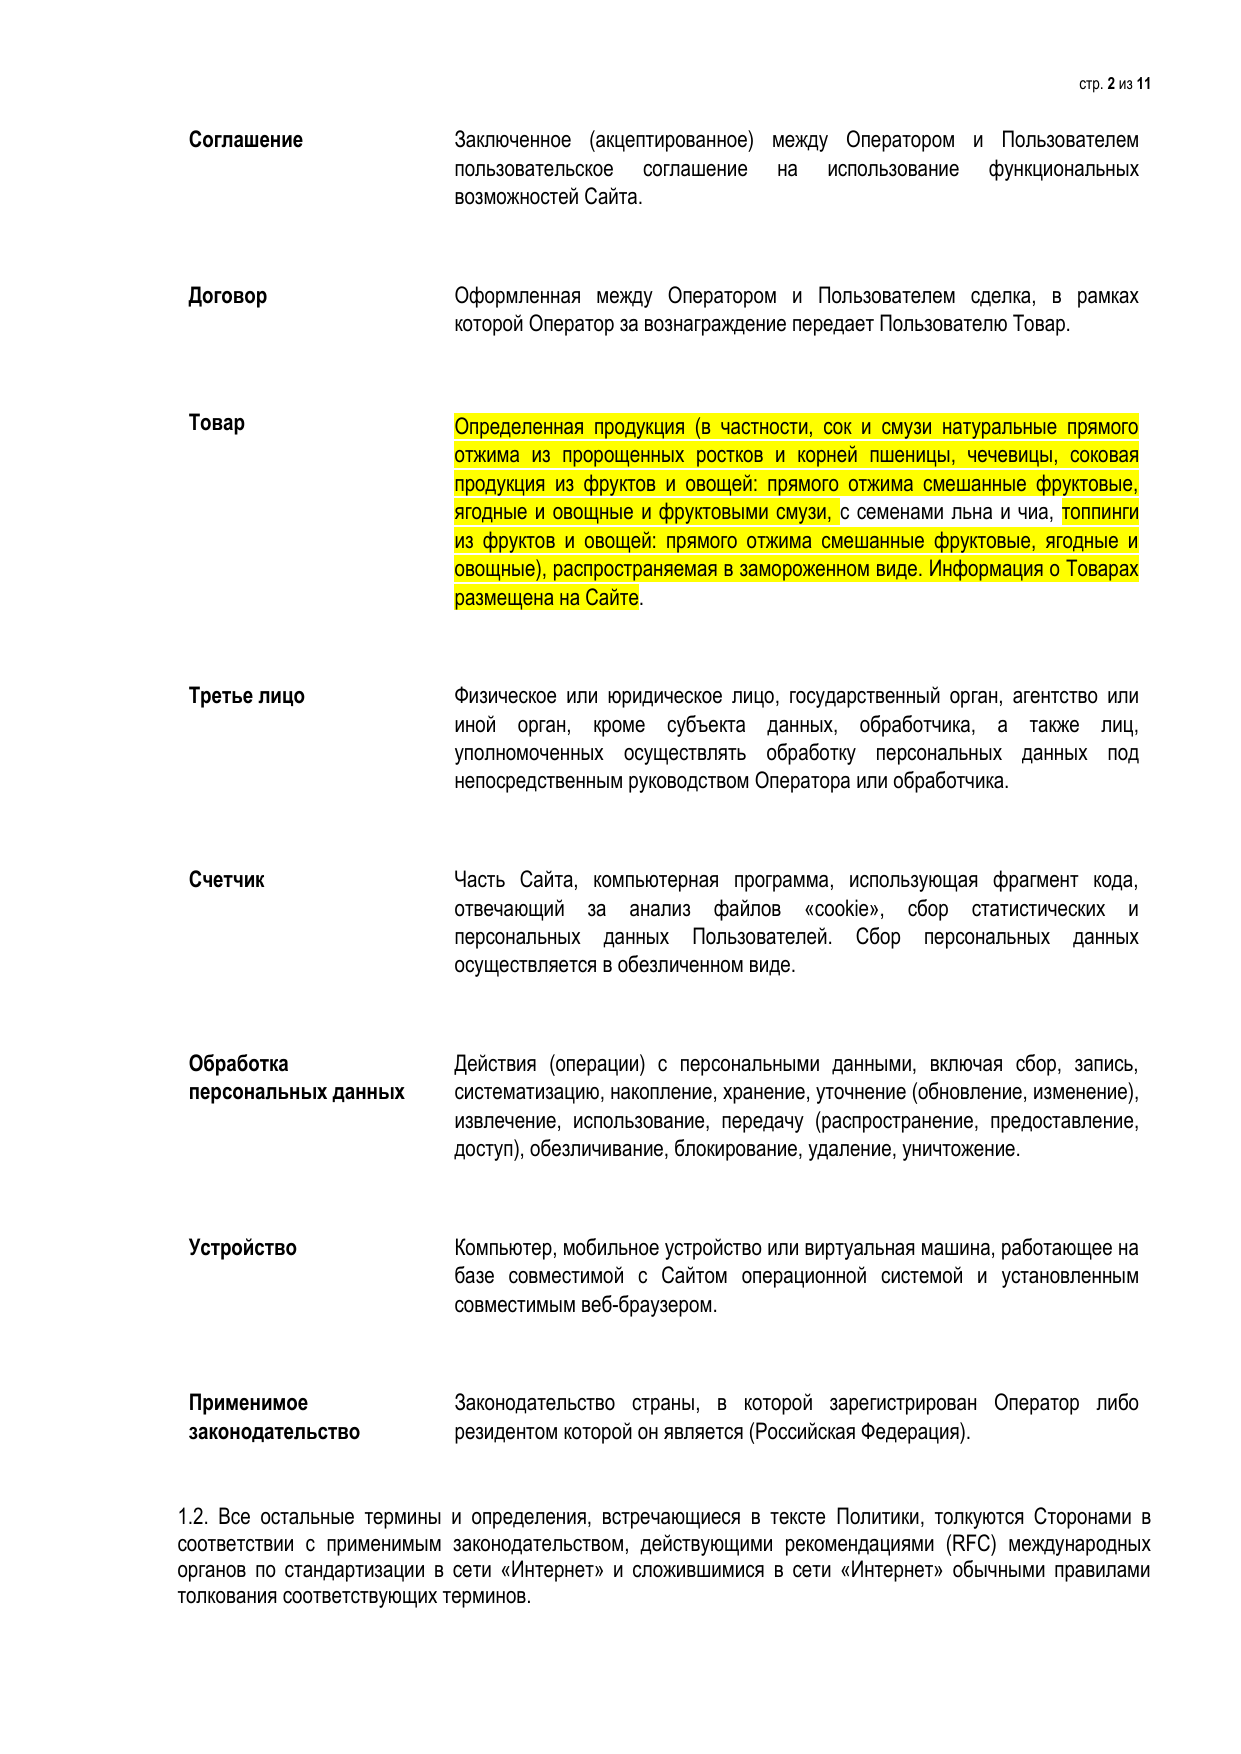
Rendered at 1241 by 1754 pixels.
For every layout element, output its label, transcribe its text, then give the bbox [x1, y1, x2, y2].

table_cell Часть Сайта, компьютерная программа, использующая фрагмент кода, отвечающий за анализ файлов «cookie», сбор статистических и персональных данных Пользователей. Сбор персональных данных осуществляется в обезличенном виде. [443, 858, 1151, 1042]
table_cell Определенная продукция (в частности, сок и смузи натуральные прямого отжима из пророщенных ростков и корней пшеницы, чечевицы, соковая продукция из фруктов и овощей: прямого отжима смешанные фруктовые, ягодные и овощные и фруктовыми смузи, с семенами льна и чиа, топпинги из фруктов и овощей: прямого отжима смешанные фруктовые, ягодные и овощные), распространяемая в замороженном виде. Информация о Товарах размещена на Сайте. [443, 401, 1151, 674]
table_cell Договор [177, 274, 443, 401]
table_cell Действия (операции) с персональными данными, включая сбор, запись, систематизацию, накопление, хранение, уточнение (обновление, изменение), извлечение, использование, передачу (распространение, предоставление, доступ), обезличивание, блокирование, удаление, уничтожение. [443, 1042, 1151, 1225]
table_cell Законодательство страны, в которой зарегистрирован Оператор либо резидентом которой он является (Российская Федерация). [443, 1381, 1151, 1463]
table_cell Применимое законодательство [177, 1381, 443, 1463]
table_cell Оформленная между Оператором и Пользователем сделка, в рамках которой Оператор за вознаграждение передает Пользователю Товар. [443, 274, 1151, 401]
table_cell Соглашение [177, 118, 443, 273]
table_cell Третье лицо [177, 674, 443, 858]
table_cell Счетчик [177, 858, 443, 1042]
table_cell Физическое или юридическое лицо, государственный орган, агентство или иной орган, кроме субъекта данных, обработчика, а также лиц, уполномоченных осуществлять обработку персональных данных под непосредственным руководством Оператора или обработчика. [443, 674, 1151, 858]
table_cell Товар [177, 401, 443, 674]
table_cell Компьютер, мобильное устройство или виртуальная машина, работающее на базе совместимой с Сайтом операционной системой и установленным совместимым веб-браузером. [443, 1225, 1151, 1381]
table_cell Обработка персональных данных [177, 1042, 443, 1225]
table_cell Устройство [177, 1225, 443, 1381]
table_cell Заключенное (акцептированное) между Оператором и Пользователем пользовательское соглашение на использование функциональных возможностей Сайта. [443, 118, 1151, 273]
text 1.2. Все остальные термины и определения, встречающиеся в тексте Политики, толкуются Сторонами в соответствии с применимым законодательством, действующими рекомендациями (RFC) международных органов по стандартизации в сети «Интернет» и сложившимися в сети «Интернет» обычными правилами толкования соответствующих терминов. [177, 1503, 1152, 1609]
